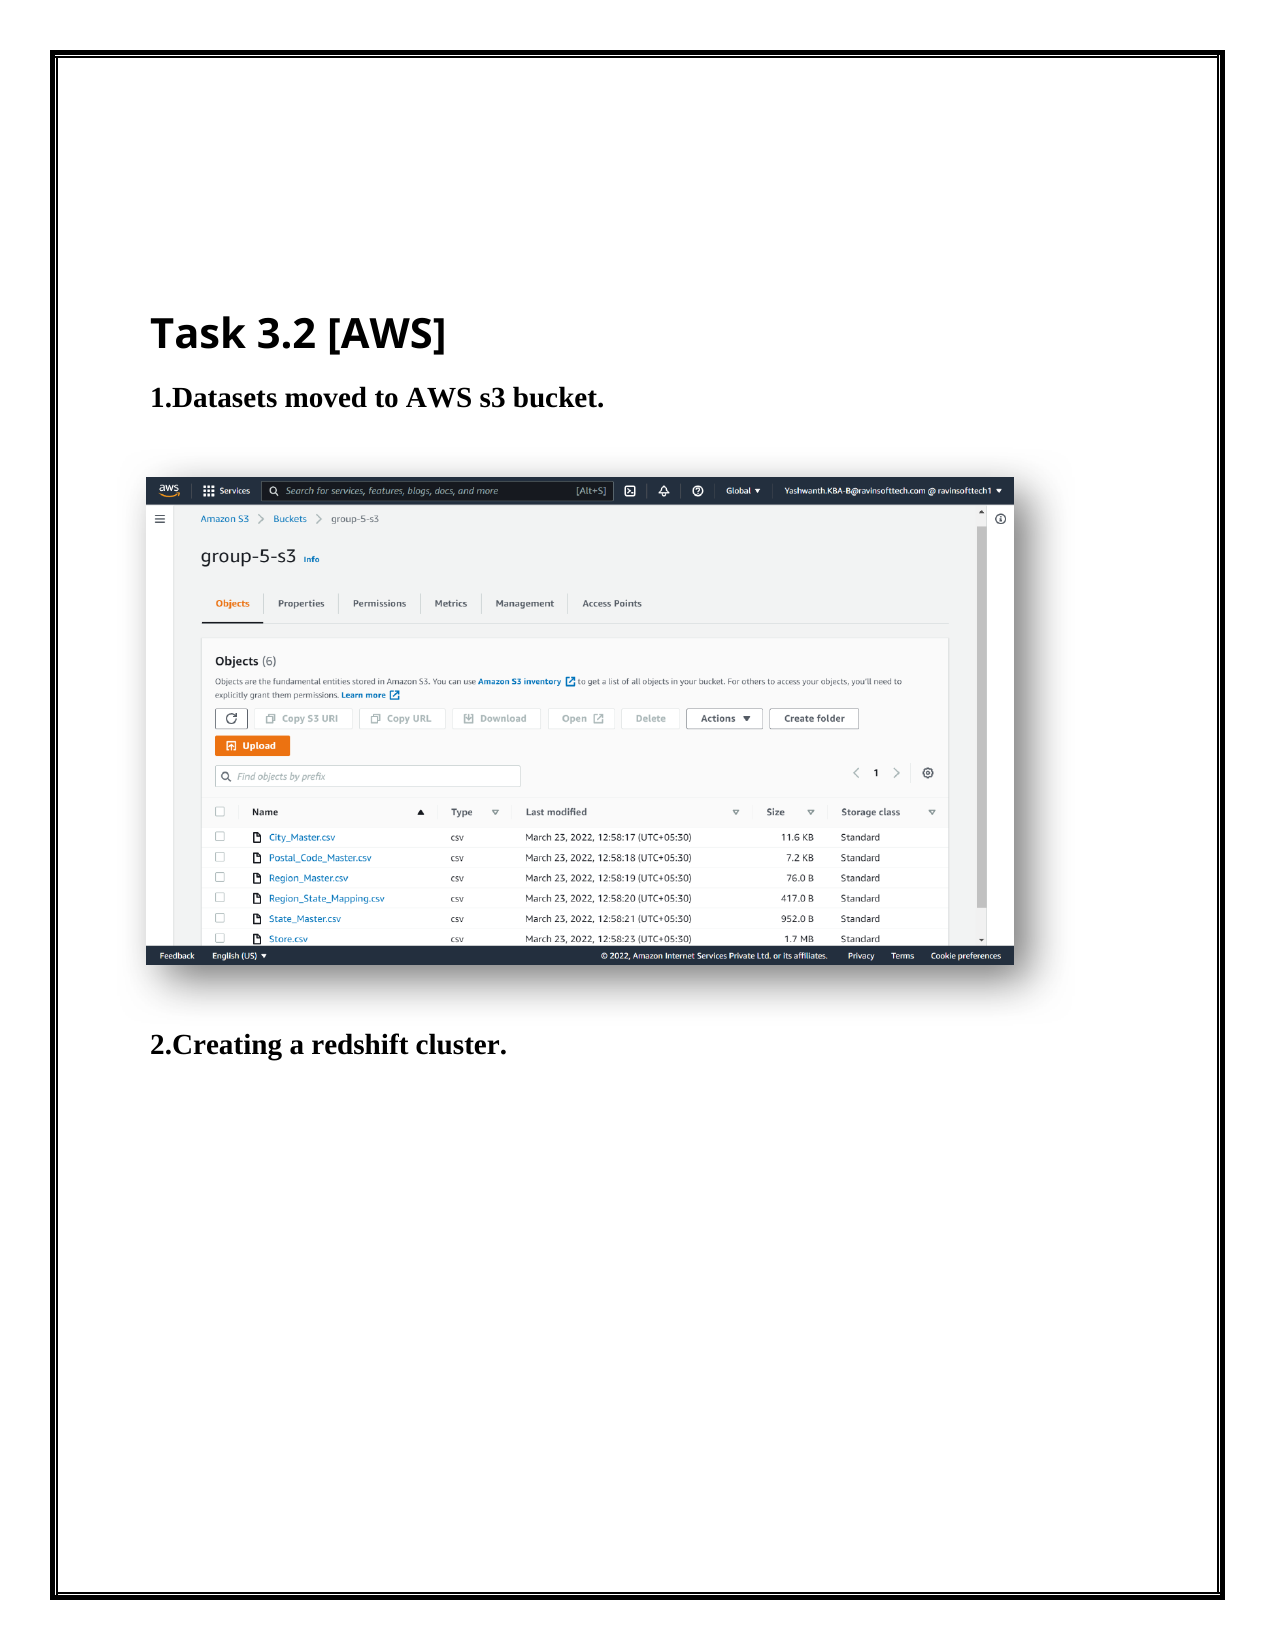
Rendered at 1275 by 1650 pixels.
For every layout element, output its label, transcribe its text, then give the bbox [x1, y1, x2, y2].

text 1.Datasets moved to AWS s3 bucket. [150, 380, 1125, 414]
text 2.Creating a redshift cluster. [150, 1027, 1125, 1060]
text Task 3.2 [AWS] [150, 303, 1125, 360]
picture [146, 477, 1014, 965]
